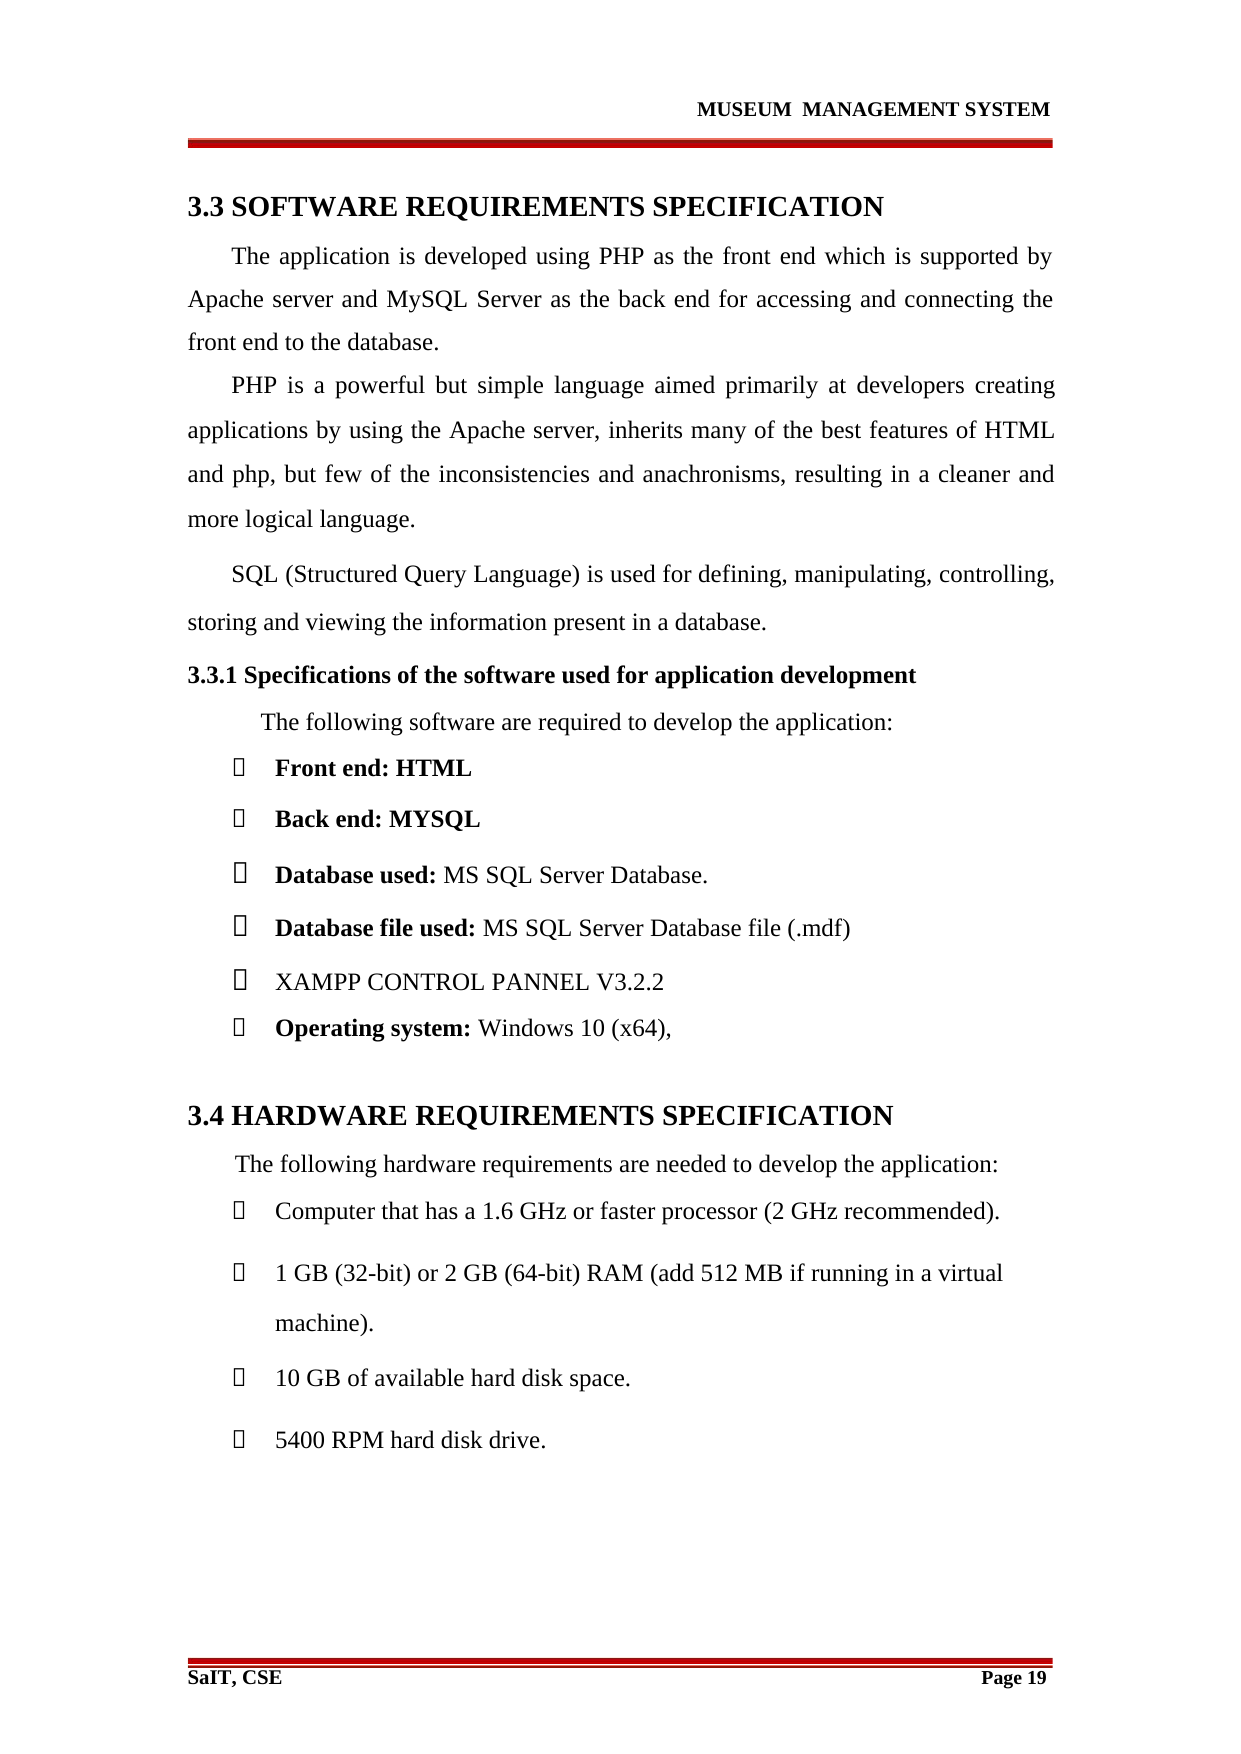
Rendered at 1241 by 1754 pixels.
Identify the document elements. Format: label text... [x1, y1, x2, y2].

text The following hardware requirements are needed to develop the application: [150, 1149, 1083, 1178]
text SaIT, CSE Page 19 [187, 1665, 1090, 1689]
list Operating system: Windows 10 (x64), [231, 1009, 1054, 1043]
list 10 GB of available hard disk space. [231, 1360, 1090, 1394]
list Back end: MYSQL [231, 801, 1090, 835]
list 1 GB (32-bit) or 2 GB (64-bit) RAM (add 512 MB if running in a virtual machine). [231, 1255, 1054, 1336]
text MUSEUM MANAGEMENT SYSTEM [150, 96, 1090, 121]
text The following software are required to develop the application: [260, 707, 1090, 736]
picture [187, 138, 1053, 148]
list Front end: HTML [231, 750, 1056, 784]
text 3.3 SOFTWARE REQUIREMENTS SPECIFICATION [187, 189, 1090, 223]
text 3.4 HARDWARE REQUIREMENTS SPECIFICATION [187, 1098, 1090, 1132]
text 3.3.1 Specifications of the software used for application development [187, 660, 1090, 689]
text SQL (Structured Query Language) is used for defining, manipulating, controlling, storing and viewing the information present in a database. [187, 559, 1056, 635]
text The application is developed using PHP as the front end which is supported by Apache server and MySQL Server as the back end for accessing and connecting the front end to the database. [187, 241, 1054, 356]
list XAMPP CONTROL PANNEL V3.2.2 [231, 959, 1090, 999]
list Database used: MS SQL Server Database. [231, 852, 1090, 892]
text PHP is a powerful but simple language aimed primarily at developers creating applications by using the Apache server, inherits many of the best features of HTML and php, but few of the inconsistencies and anachronisms, resulting in a cleaner and more logical language. [187, 370, 1056, 532]
list 5400 RPM hard disk drive. [231, 1422, 1090, 1456]
list Database file used: MS SQL Server Database file (.mdf) [231, 906, 1090, 945]
picture [187, 1657, 1053, 1664]
list Computer that has a 1.6 GHz or faster processor (2 GHz recommended). [231, 1193, 1090, 1227]
